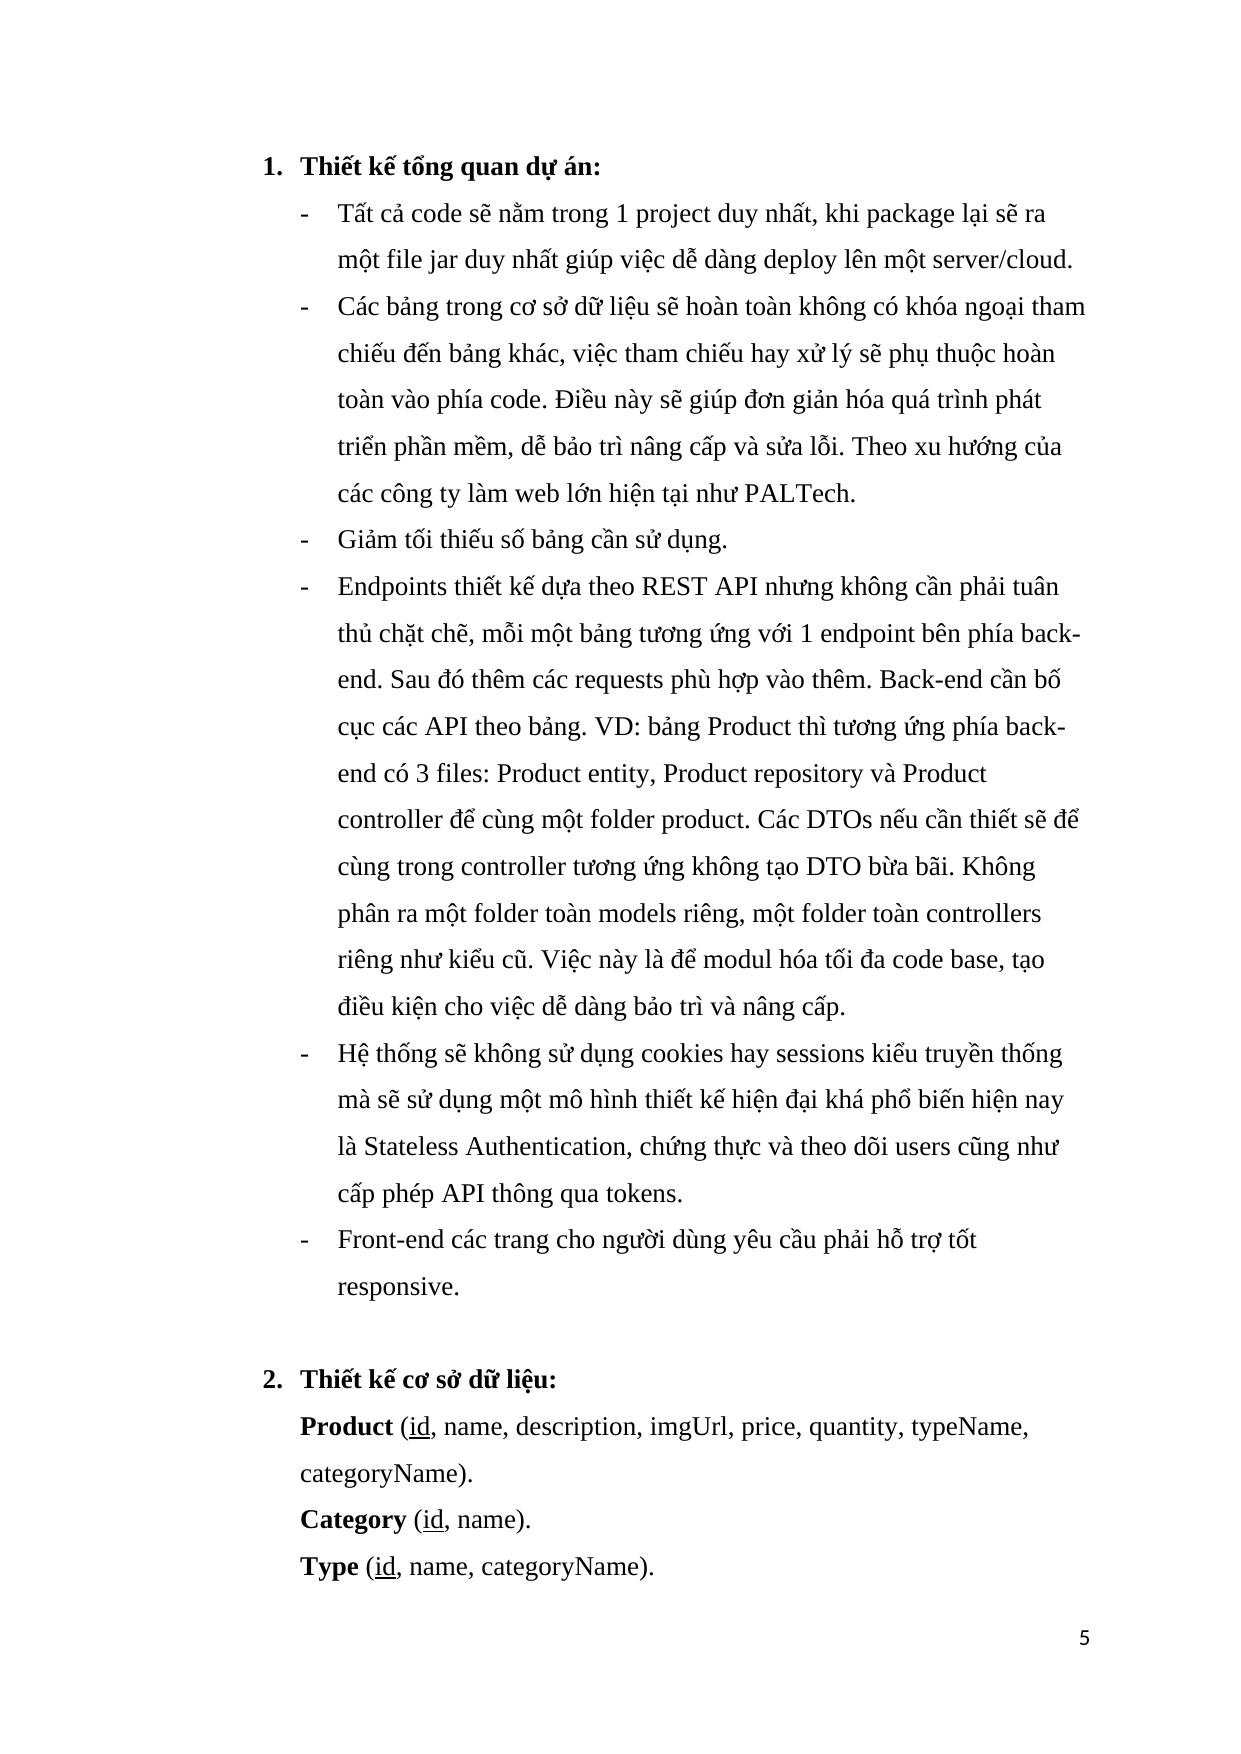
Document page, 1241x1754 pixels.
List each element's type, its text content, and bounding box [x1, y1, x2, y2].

list Giảm tối thiếu số bảng cần sử dụng. [300, 523, 1090, 554]
list Tất cả code sẽ nằm trong 1 project duy nhất, khi package lại sẽ ra một file jar duy nhất giúp việc dễ dàng deploy lên một server/cloud. [300, 197, 1090, 274]
list Thiết kế tổng quan dự án: [262, 150, 1090, 181]
list Endpoints thiết kế dựa theo REST API nhưng không cần phải tuân thủ chặt chẽ, mỗi một bảng tương ứng với 1 endpoint bên phía back-end. Sau đó thêm các requests phù hợp vào thêm. Back-end cần bố cục các API theo bảng. VD: bảng Product thì tương ứng phía back-end có 3 files: Product entity, Product repository và Product controller để cùng một folder product. Các DTOs nếu cần thiết sẽ để cùng trong controller tương ứng không tạo DTO bừa bãi. Không phân ra một folder toàn models riêng, một folder toàn controllers riêng như kiểu cũ. Việc này là để modul hóa tối đa code base, tạo điều kiện cho việc dễ dàng bảo trì và nâng cấp. [300, 570, 1090, 1021]
list Front-end các trang cho người dùng yêu cầu phải hỗ trợ tốt responsive. [300, 1223, 1090, 1301]
list Product (id, name, description, imgUrl, price, quantity, typeName, categoryName). [300, 1410, 1090, 1488]
list Các bảng trong cơ sở dữ liệu sẽ hoàn toàn không có khóa ngoại tham chiếu đến bảng khác, việc tham chiếu hay xử lý sẽ phụ thuộc hoàn toàn vào phía code. Điều này sẽ giúp đơn giản hóa quá trình phát triển phần mềm, dễ bảo trì nâng cấp và sửa lỗi. Theo xu hướng của các công ty làm web lớn hiện tại như PALTech. [300, 290, 1090, 508]
list Category (id, name). [300, 1503, 1090, 1534]
list Type (id, name, categoryName). [300, 1550, 1090, 1581]
list Thiết kế cơ sở dữ liệu: [262, 1363, 1090, 1394]
list Hệ thống sẽ không sử dụng cookies hay sessions kiểu truyền thống mà sẽ sử dụng một mô hình thiết kế hiện đại khá phổ biến hiện nay là Stateless Authentication, chứng thực và theo dõi users cũng như cấp phép API thông qua tokens. [300, 1037, 1090, 1208]
